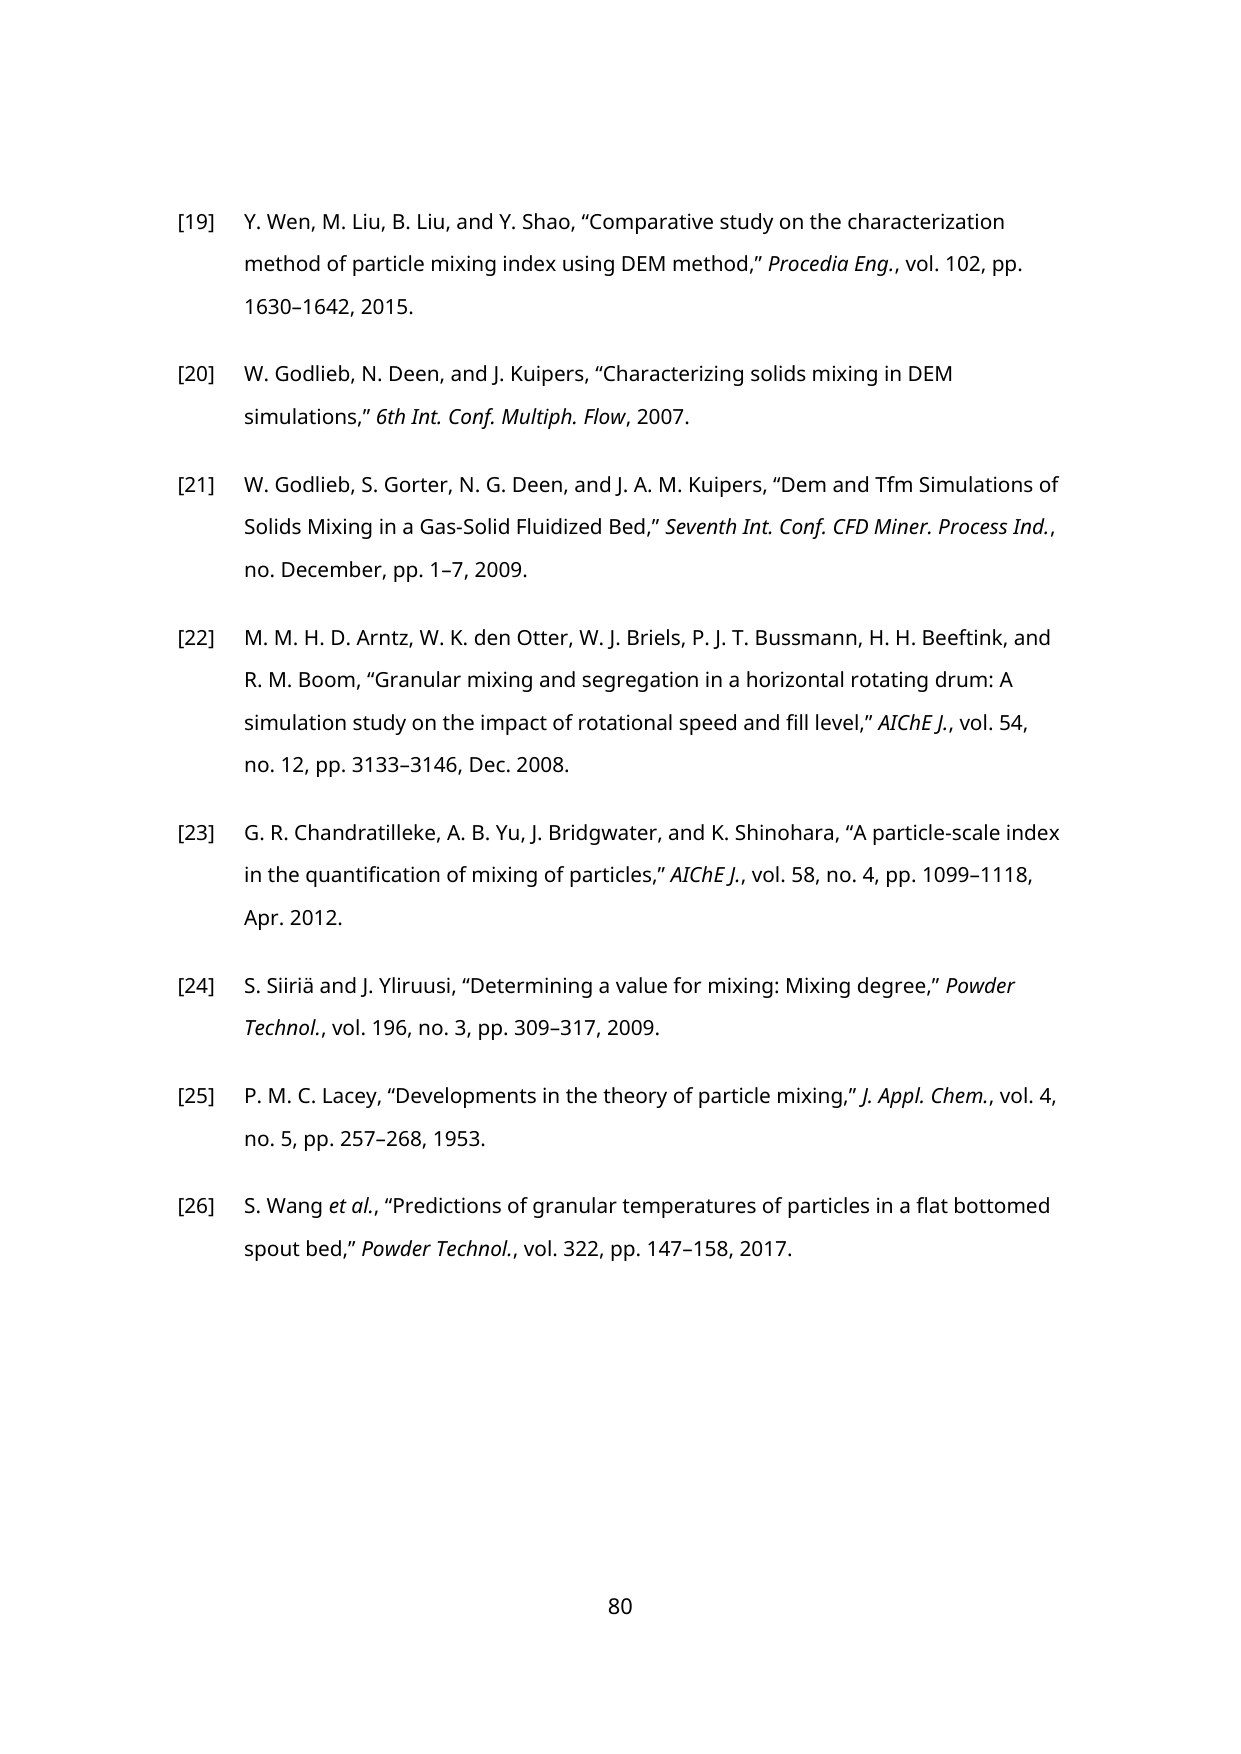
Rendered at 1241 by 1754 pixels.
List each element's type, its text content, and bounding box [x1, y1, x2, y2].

text [21] W. Godlieb, S. Gorter, N. G. Deen, and J. A. M. Kuipers, “Dem and Tfm Simulations of Solids Mixing in a Gas-Solid Fluidized Bed,” Seventh Int. Conf. CFD Miner. Process Ind., no. December, pp. 1–7, 2009. [177, 470, 1063, 583]
text [23] G. R. Chandratilleke, A. B. Yu, J. Bridgwater, and K. Shinohara, “A particle-scale index in the quantification of mixing of particles,” AIChE J., vol. 58, no. 4, pp. 1099–1118, Apr. 2012. [177, 818, 1063, 932]
text [25] P. M. C. Lacey, “Developments in the theory of particle mixing,” J. Appl. Chem., vol. 4, no. 5, pp. 257–268, 1953. [177, 1081, 1063, 1152]
text [20] W. Godlieb, N. Deen, and J. Kuipers, “Characterizing solids mixing in DEM simulations,” 6th Int. Conf. Multiph. Flow, 2007. [177, 359, 1063, 431]
text [22] M. M. H. D. Arntz, W. K. den Otter, W. J. Briels, P. J. T. Bussmann, H. H. Beeftink, and R. M. Boom, “Granular mixing and segregation in a horizontal rotating drum: A simulation study on the impact of rotational speed and fill level,” AIChE J., vol. 54, no. 12, pp. 3133–3146, Dec. 2008. [177, 623, 1063, 779]
text [24] S. Siiriä and J. Yliruusi, “Determining a value for mixing: Mixing degree,” Powder Technol., vol. 196, no. 3, pp. 309–317, 2009. [177, 971, 1063, 1042]
text [26] S. Wang et al., “Predictions of granular temperatures of particles in a flat bottomed spout bed,” Powder Technol., vol. 322, pp. 147–158, 2017. [177, 1191, 1063, 1262]
text [19] Y. Wen, M. Liu, B. Liu, and Y. Shao, “Comparative study on the characterization method of particle mixing index using DEM method,” Procedia Eng., vol. 102, pp. 1630–1642, 2015. [177, 207, 1063, 320]
